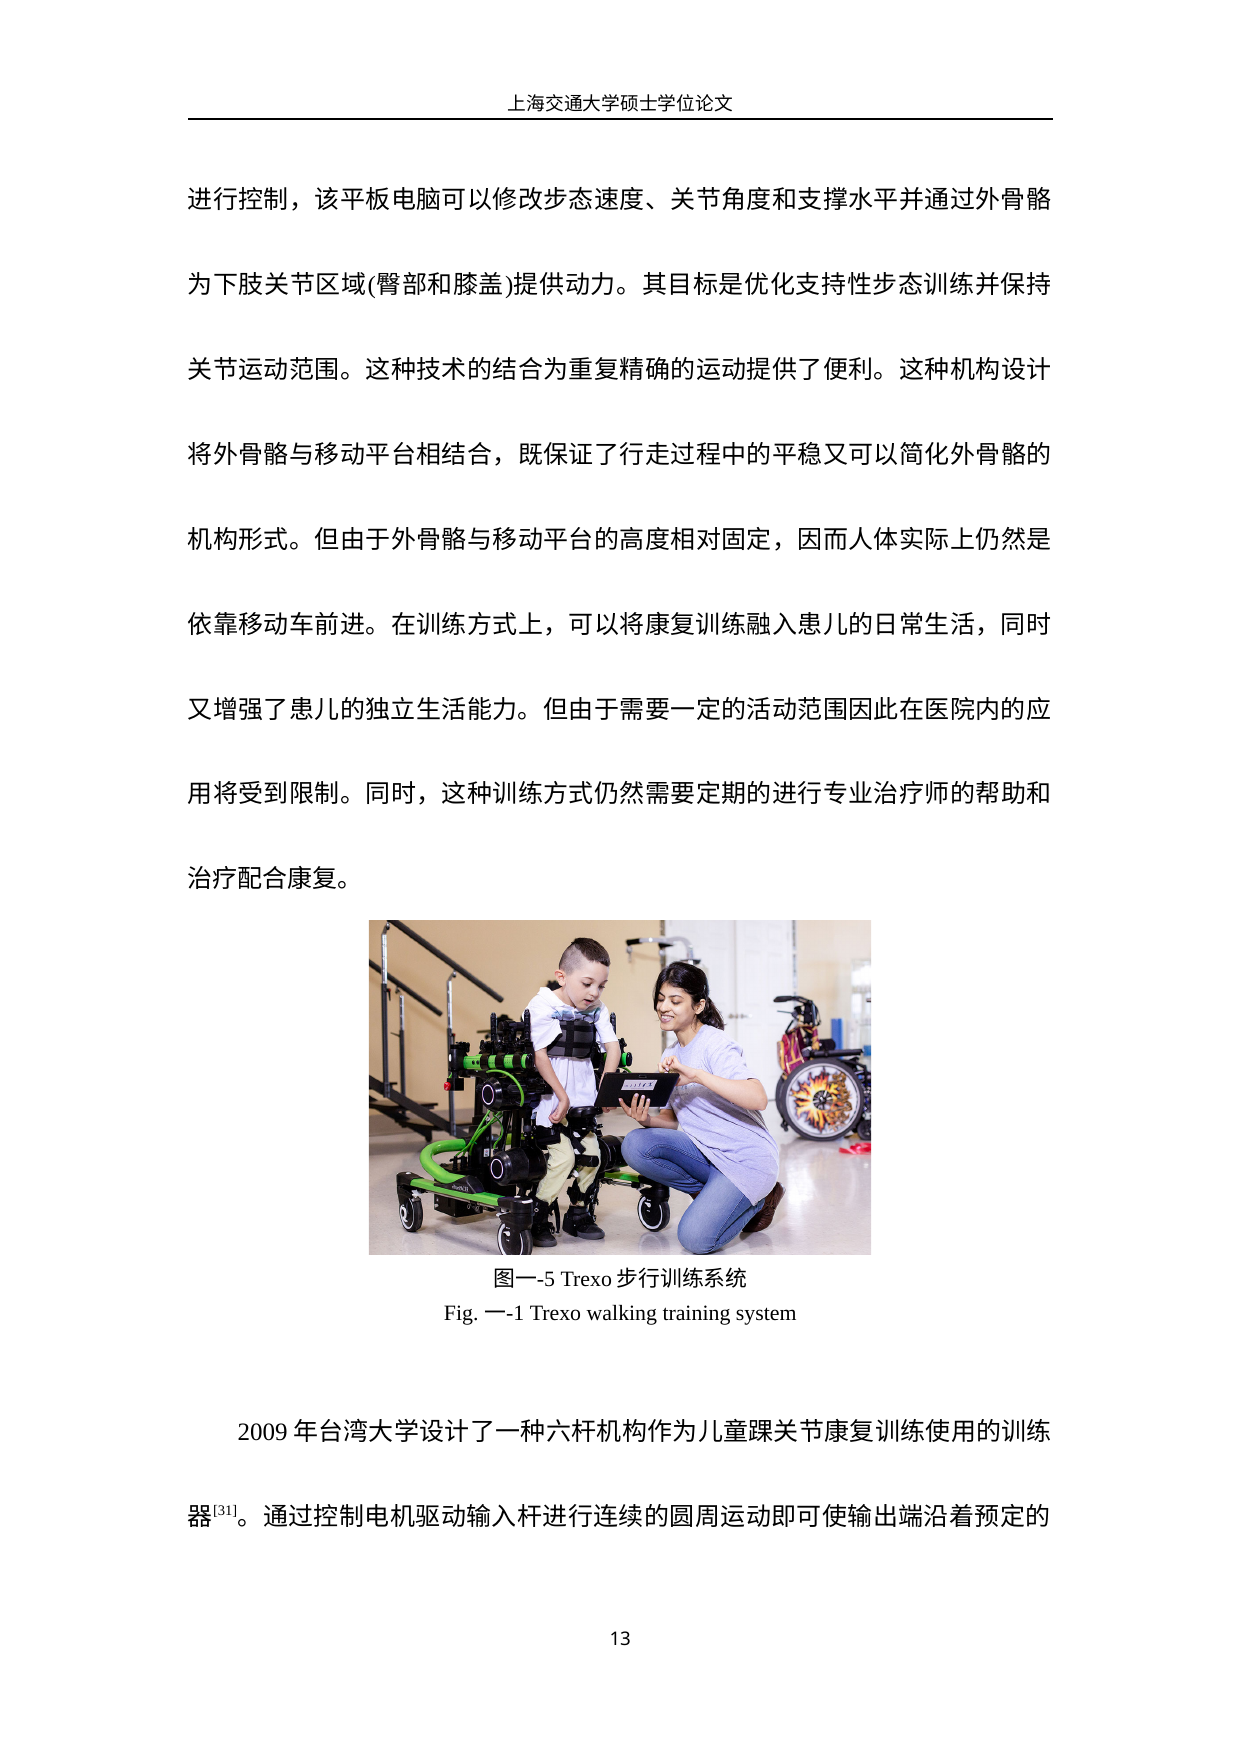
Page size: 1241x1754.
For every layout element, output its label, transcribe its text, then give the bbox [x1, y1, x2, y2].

text Trexo步行训练系统 [187, 1259, 1053, 1293]
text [187, 1395, 1053, 1548]
picture [368, 920, 872, 1255]
text Trexo walking training system [187, 1293, 1053, 1327]
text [187, 164, 1053, 911]
